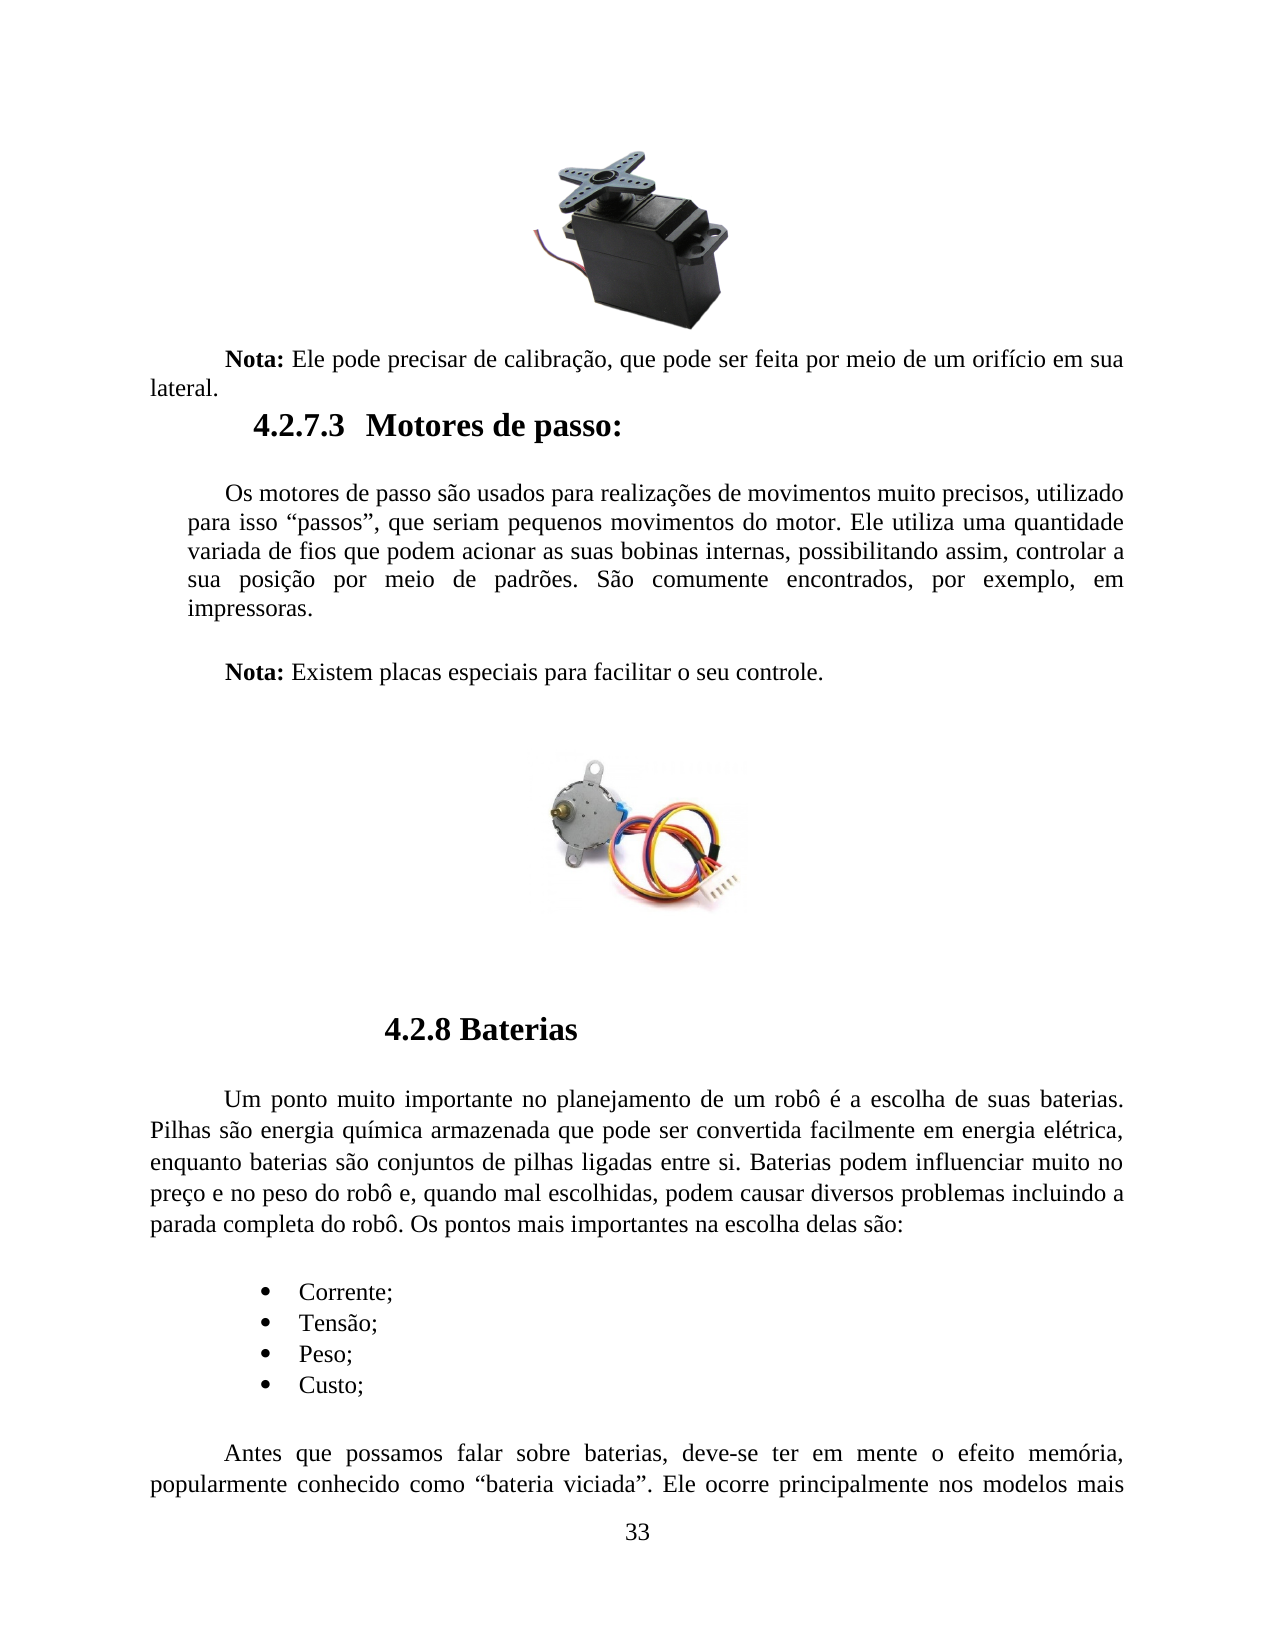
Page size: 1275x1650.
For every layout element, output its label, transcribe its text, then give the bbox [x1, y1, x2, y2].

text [150, 1438, 1125, 1498]
list Baterias [384, 1009, 1125, 1047]
list Motores de passo: [253, 405, 1125, 443]
text Um ponto muito importante no planejamento de um robô é a escolha de suas baterias. Pilhas são energia química armazenada que pode ser convertida facilmente em energia elétrica, enquanto baterias são conjuntos de pilhas ligadas entre si. Baterias podem influenciar muito no preço e no peso do robô e, quando mal escolhidas, podem causar diversos problemas incluindo a parada completa do robô. Os pontos mais importantes na escolha delas são: [150, 1084, 1125, 1237]
picture [529, 150, 746, 342]
list Custo; [261, 1370, 1125, 1399]
list Peso; [261, 1339, 1125, 1368]
text Nota: Ele pode precisar de calibração, que pode ser feita por meio de um orifício em sua lateral. [150, 344, 1125, 402]
text Os motores de passo são usados para realizações de movimentos muito precisos, utilizado para isso “passos”, que seriam pequenos movimentos do motor. Ele utiliza uma quantidade variada de fios que podem acionar as suas bobinas internas, possibilitando assim, controlar a sua posição por meio de padrões. São comumente encontrados, por exemplo, em impressoras. [187, 478, 1125, 622]
list Corrente; [261, 1277, 1125, 1306]
list Tensão; [261, 1308, 1125, 1337]
picture [526, 720, 749, 942]
text Nota: Existem placas especiais para facilitar o seu controle. [187, 657, 1125, 686]
